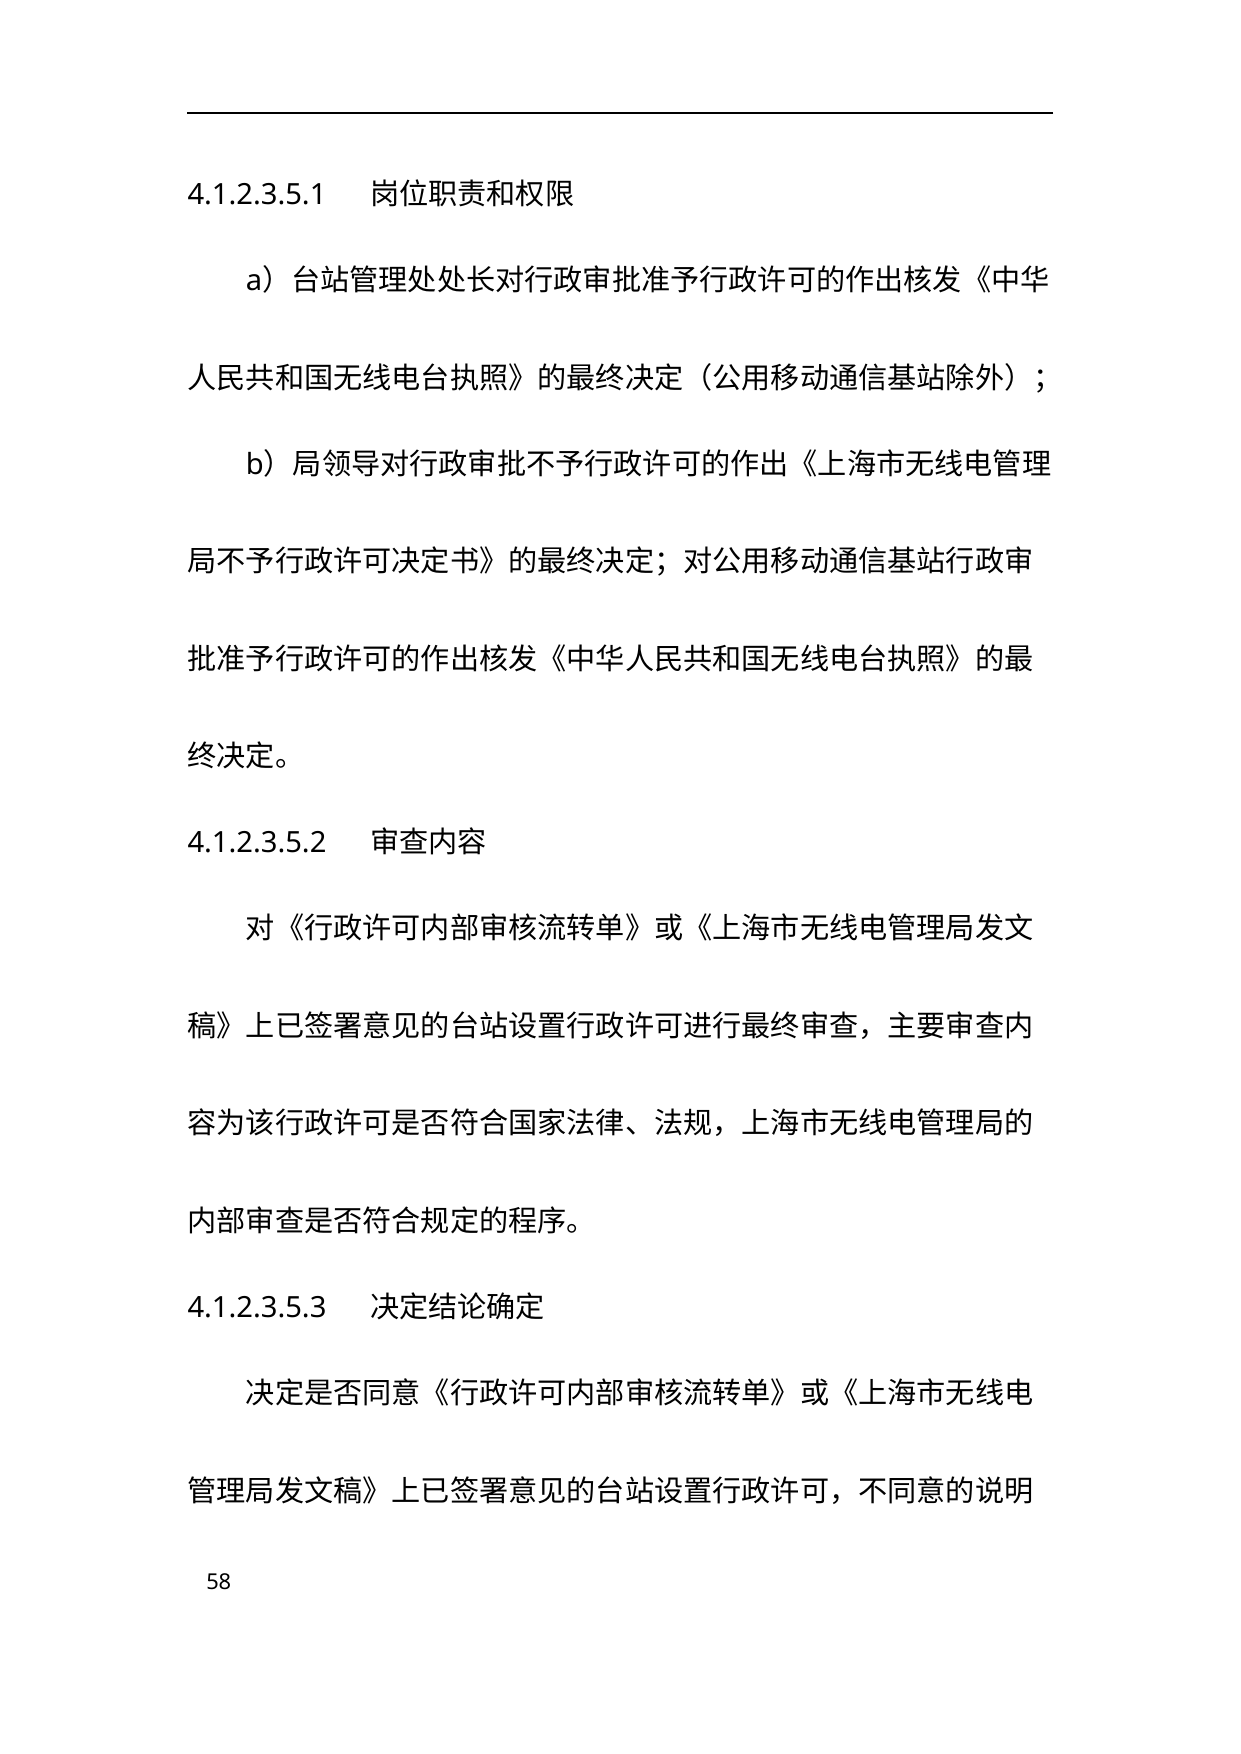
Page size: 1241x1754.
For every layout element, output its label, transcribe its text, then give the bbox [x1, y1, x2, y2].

text b）局领导对行政审批不予行政许可的作出《上海市无线电管理局不予行政许可决定书》的最终决定；对公用移动通信基站行政审批准予行政许可的作出核发《中华人民共和国无线电台执照》的最终决定。 [187, 429, 1053, 786]
list 审查内容 [187, 808, 1053, 873]
text 对《行政许可内部审核流转单》或《上海市无线电管理局发文稿》上已签署意见的台站设置行政许可进行最终审查，主要审查内容为该行政许可是否符合国家法律、法规，上海市无线电管理局的内部审查是否符合规定的程序。 [187, 894, 1053, 1251]
list 岗位职责和权限 [187, 159, 1053, 224]
list 决定结论确定 [187, 1272, 1053, 1337]
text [187, 1358, 1053, 1521]
text a）台站管理处处长对行政审批准予行政许可的作出核发《中华人民共和国无线电台执照》的最终决定（公用移动通信基站除外）； [187, 245, 1053, 408]
